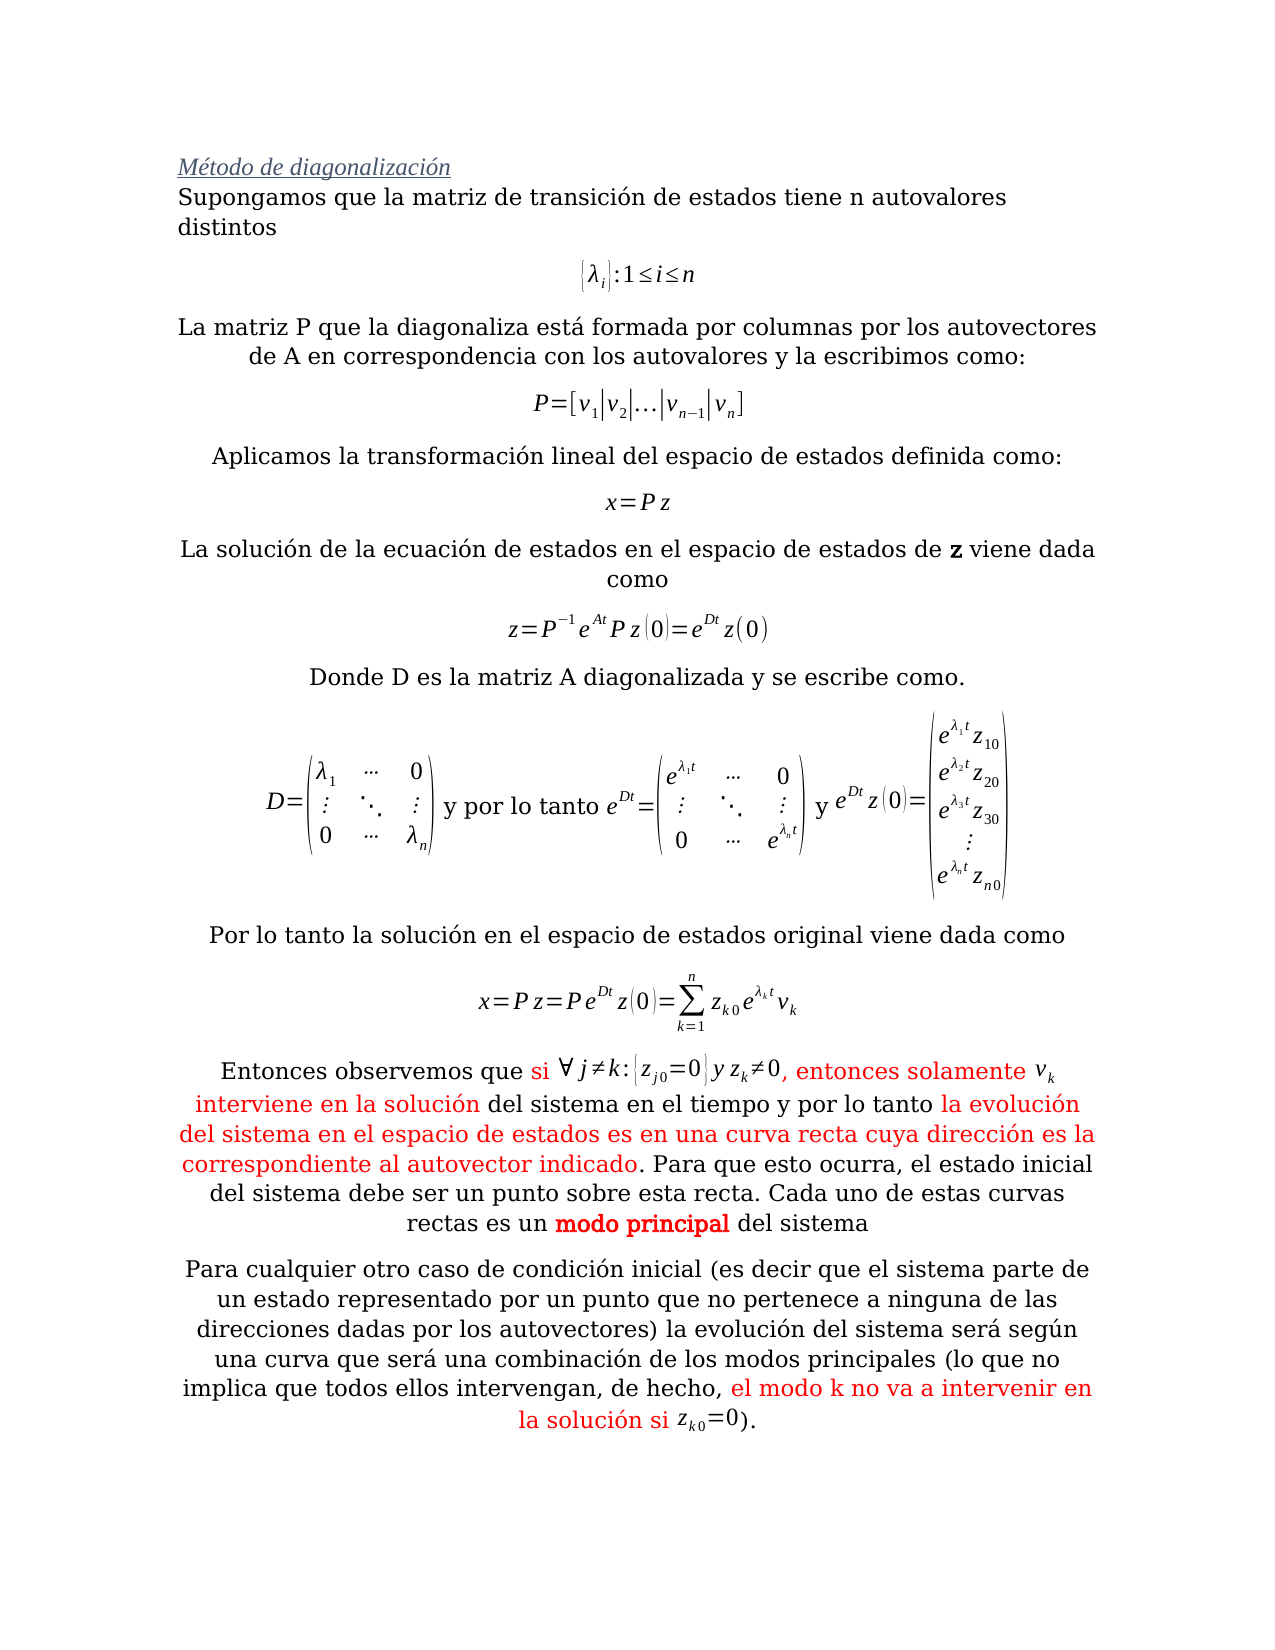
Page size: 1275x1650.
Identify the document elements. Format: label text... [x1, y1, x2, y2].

text Entonces observemos que si , entonces solamente interviene en la solución del sistema en el tiempo y por lo tanto la evolución del sistema en el espacio de estados es en una curva recta cuya dirección es la correspondiente al autovector indicado. Para que esto ocurra, el estado inicial del sistema debe ser un punto sobre esta recta. Cada uno de estas curvas rectas es un modo principal del sistema [177, 1053, 1098, 1236]
subtitle Método de diagonalización [177, 152, 1098, 181]
text Por lo tanto la solución en el espacio de estados original viene dada como [177, 921, 1098, 948]
text La solución de la ecuación de estados en el espacio de estados de z viene dada como [177, 534, 1098, 592]
text La matriz P que la diagonaliza está formada por columnas por los autovectores de A en correspondencia con los autovalores y la escribimos como: [177, 312, 1098, 369]
text y por lo tanto y [177, 709, 1098, 902]
text Para cualquier otro caso de condición inicial (es decir que el sistema parte de un estado representado por un punto que no pertenece a ninguna de las direcciones dadas por los autovectores) la evolución del sistema será según una curva que será una combinación de los modos principales (lo que no implica que todos ellos intervengan, de hecho, el modo k no va a intervenir en la solución si ). [177, 1255, 1098, 1435]
text Aplicamos la transformación lineal del espacio de estados definida como: [177, 442, 1098, 469]
text Supongamos que la matriz de transición de estados tiene n autovalores distintos [177, 183, 1098, 240]
text Donde D es la matriz A diagonalizada y se escribe como. [177, 662, 1098, 690]
